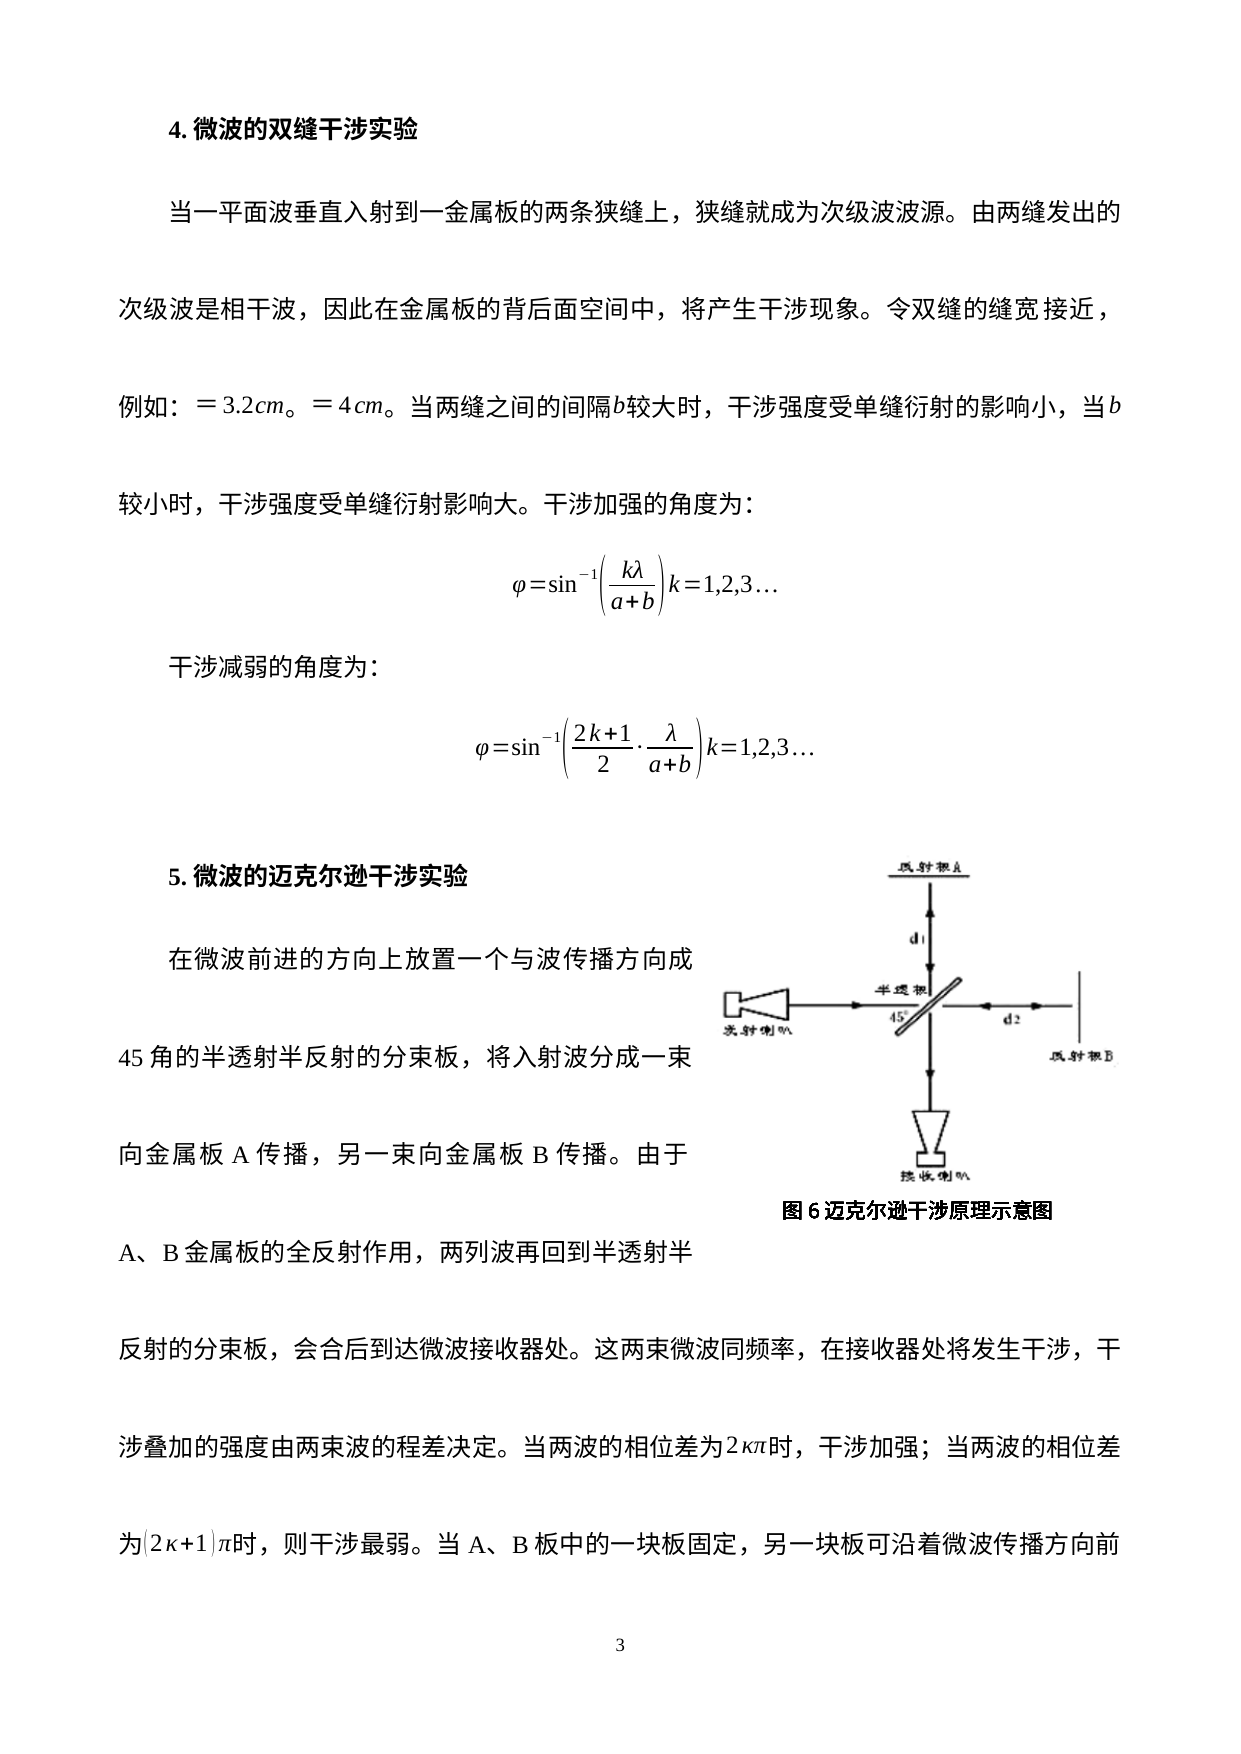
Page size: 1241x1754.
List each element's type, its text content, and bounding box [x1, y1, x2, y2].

picture [713, 851, 1123, 1186]
text 4. 微波的双缝干涉实验 [118, 95, 1122, 160]
text 当一平面波垂直入射到一金属板的两条狭缝上，狭缝就成为次级波波源。由两缝发出的次级波是相干波，因此在金属板的背后面空间中，将产生干涉现象。令双缝的缝宽接近，例如：。。当两缝之间的间隔较大时，干涉强度受单缝衍射的影响小，当较小时，干涉强度受单缝衍射影响大。干涉加强的角度为： [118, 178, 1122, 535]
text 5. 微波的迈克尔逊干涉实验 [118, 842, 1122, 907]
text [118, 925, 1122, 1575]
text 干涉减弱的角度为： [118, 633, 1122, 698]
